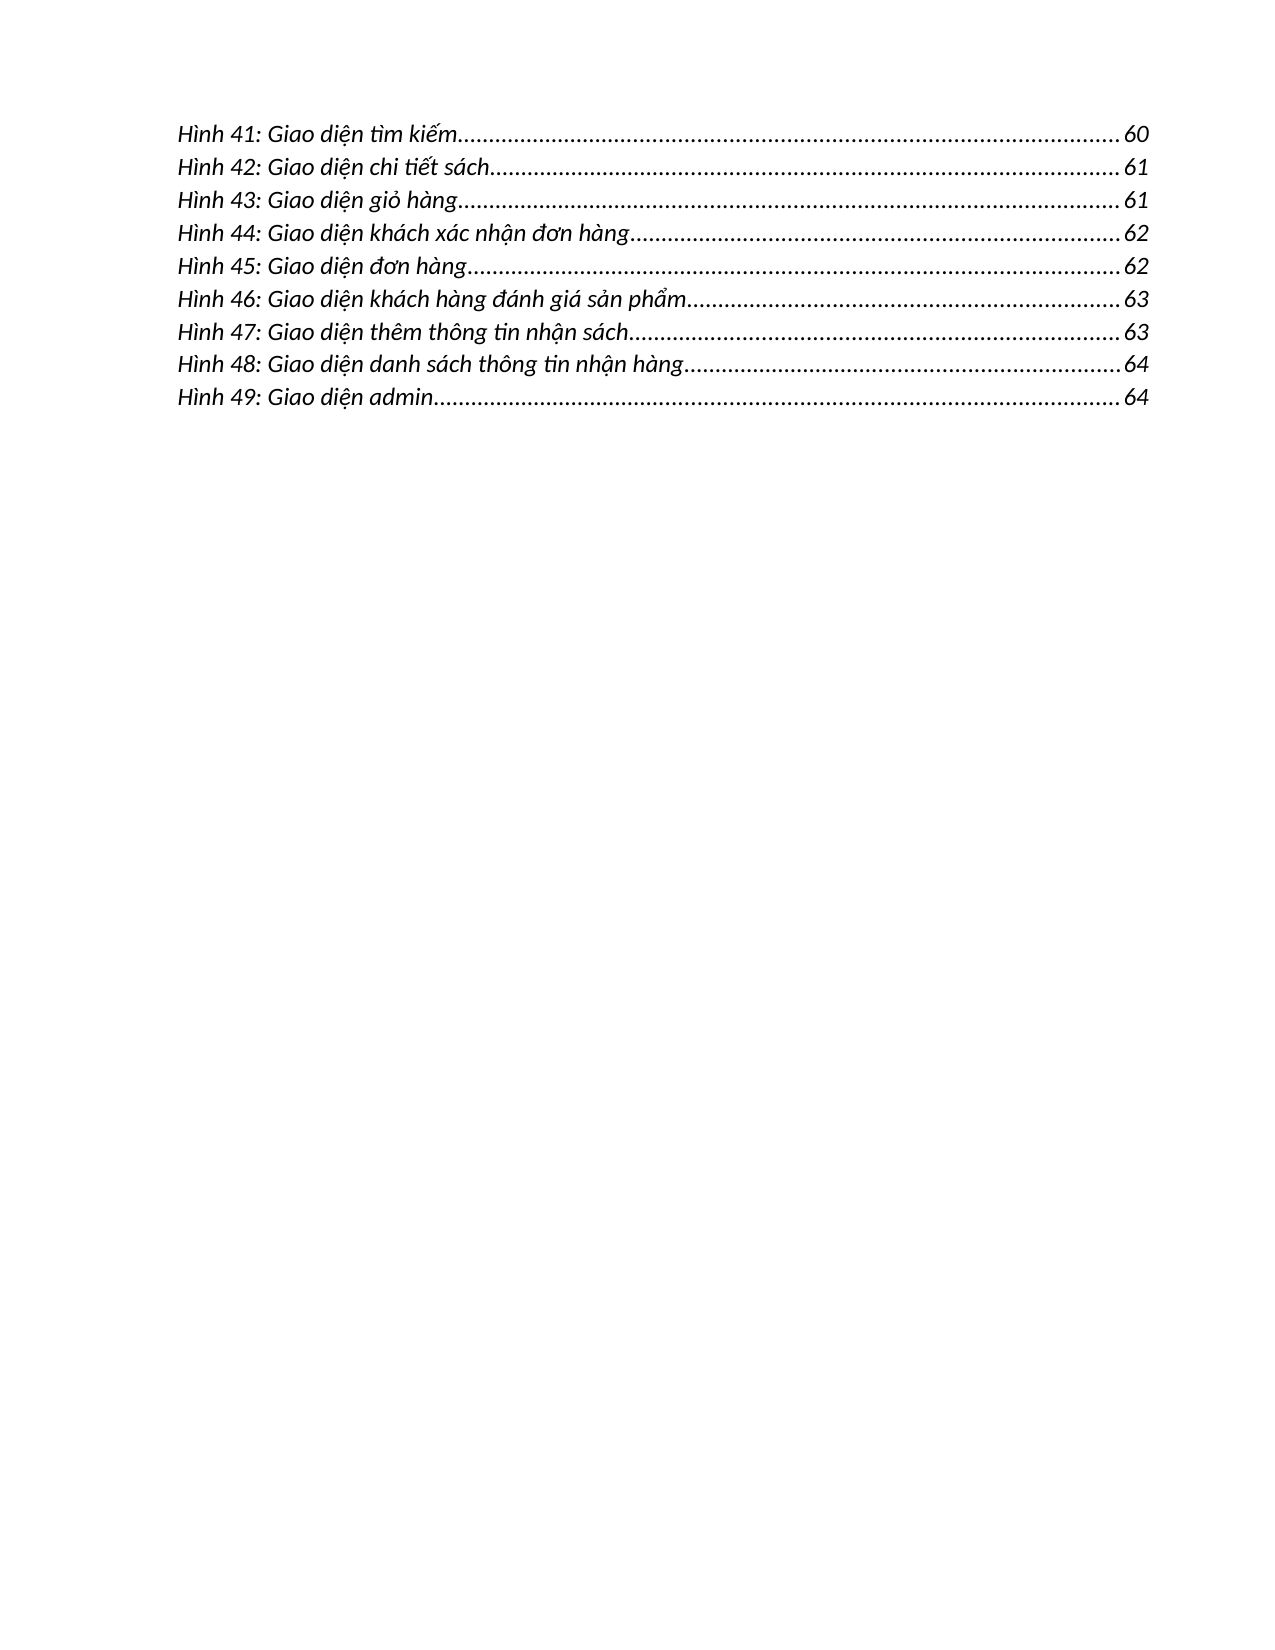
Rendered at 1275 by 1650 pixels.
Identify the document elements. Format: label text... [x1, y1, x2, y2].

text Hình 48: Giao diện danh sách thông tin nhận hàng 64 [177, 348, 1157, 379]
text Hình 42: Giao diện chi tiết sách 61 [177, 151, 1157, 182]
text Hình 46: Giao diện khách hàng đánh giá sản phẩm 63 [177, 283, 1157, 313]
text Hình 44: Giao diện khách xác nhận đơn hàng 62 [177, 217, 1157, 247]
text Hình 45: Giao diện đơn hàng 62 [177, 250, 1157, 280]
text Hình 47: Giao diện thêm thông tin nhận sách 63 [177, 316, 1157, 346]
text Hình 43: Giao diện giỏ hàng 61 [177, 184, 1157, 214]
text Hình 41: Giao diện tìm kiếm 60 [177, 118, 1157, 149]
text Hình 49: Giao diện admin 64 [177, 381, 1157, 412]
